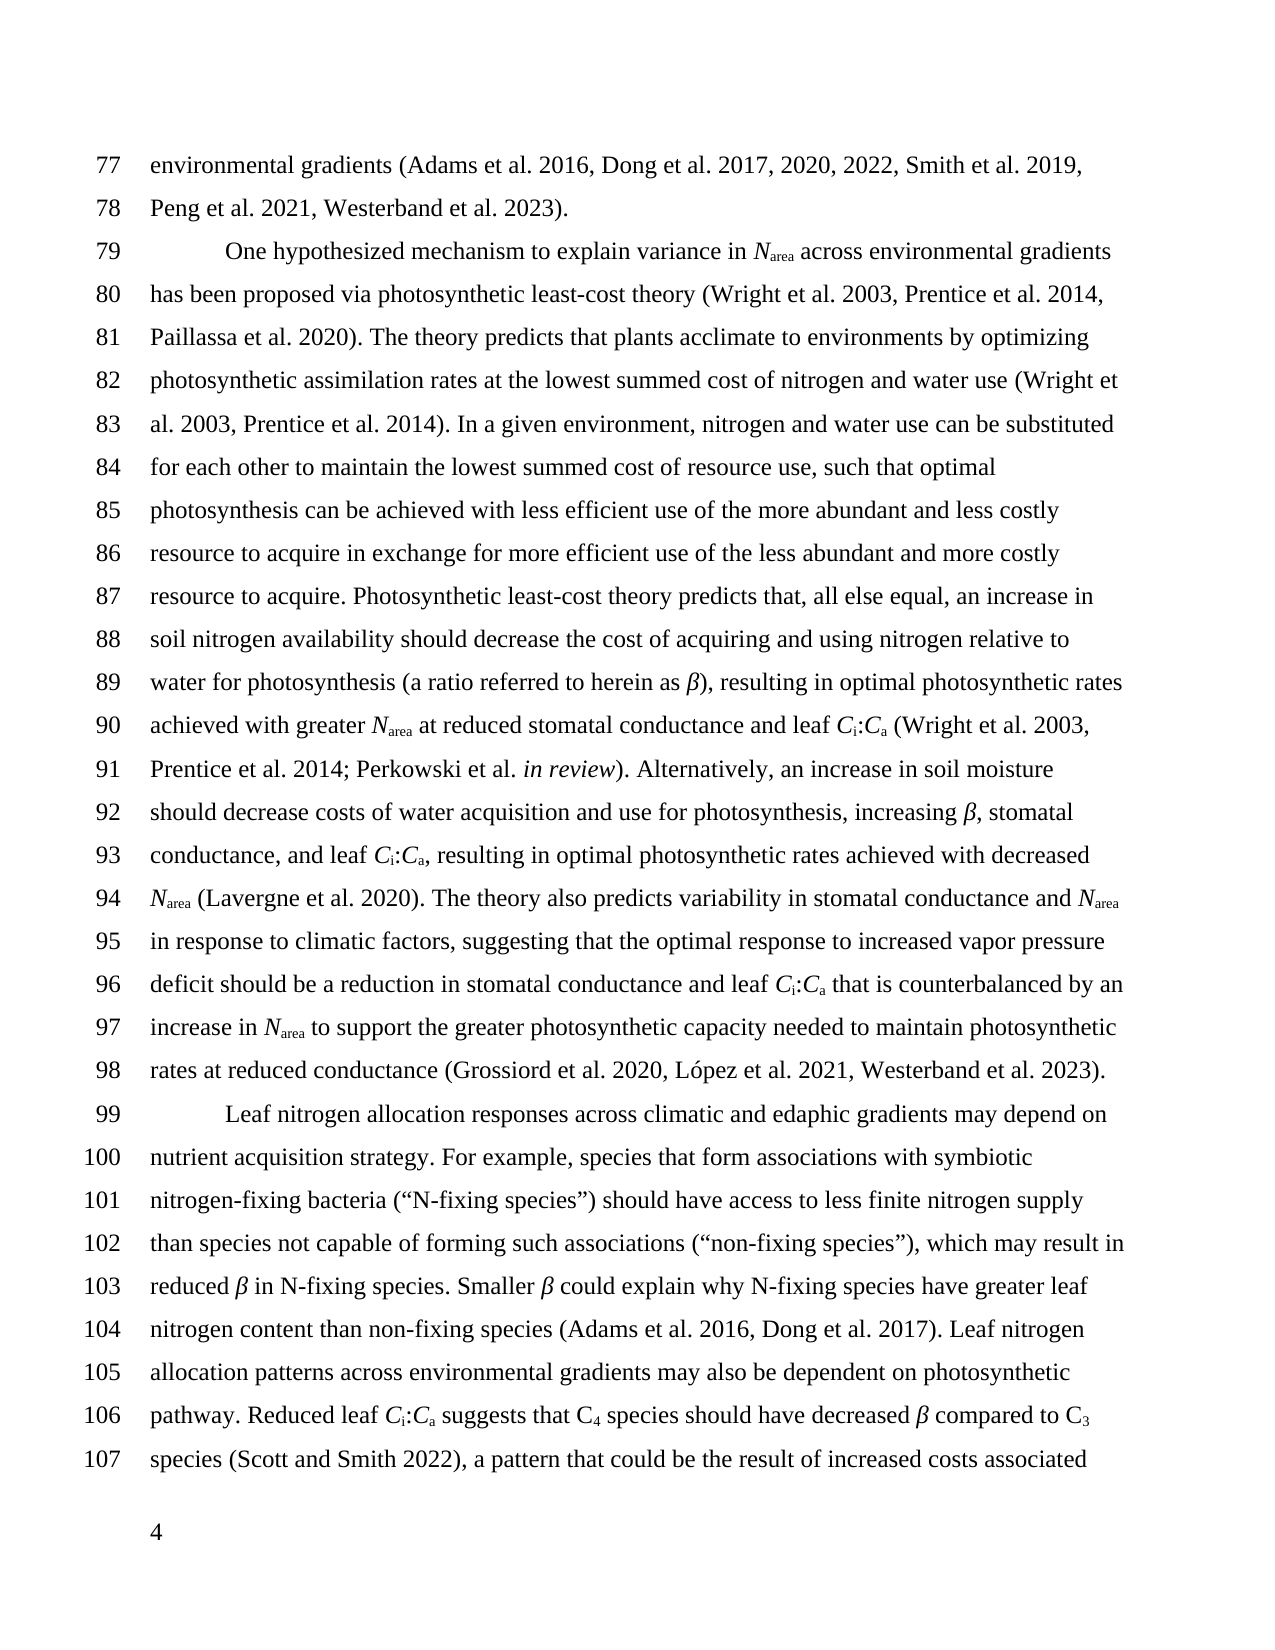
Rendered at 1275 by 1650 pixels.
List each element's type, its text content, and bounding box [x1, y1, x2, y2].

text One hypothesized mechanism to explain variance in Narea across environmental gradients has been proposed via photosynthetic least-cost theory (Wright et al. 2003, Prentice et al. 2014, Paillassa et al. 2020). The theory predicts that plants acclimate to environments by optimizing photosynthetic assimilation rates at the lowest summed cost of nitrogen and water use (Wright et al. 2003, Prentice et al. 2014). In a given environment, nitrogen and water use can be substituted for each other to maintain the lowest summed cost of resource use, such that optimal photosynthesis can be achieved with less efficient use of the more abundant and less costly resource to acquire in exchange for more efficient use of the less abundant and more costly resource to acquire. Photosynthetic least-cost theory predicts that, all else equal, an increase in soil nitrogen availability should decrease the cost of acquiring and using nitrogen relative to water for photosynthesis (a ratio referred to herein as β), resulting in optimal photosynthetic rates achieved with greater Narea at reduced stomatal conductance and leaf Ci:Ca (Wright et al. 2003, Prentice et al. 2014; Perkowski et al. in review). Alternatively, an increase in soil moisture should decrease costs of water acquisition and use for photosynthesis, increasing β, stomatal conductance, and leaf Ci:Ca, resulting in optimal photosynthetic rates achieved with decreased Narea (Lavergne et al. 2020). The theory also predicts variability in stomatal conductance and Narea in response to climatic factors, suggesting that the optimal response to increased vapor pressure deficit should be a reduction in stomatal conductance and leaf Ci:Ca that is counterbalanced by an increase in Narea to support the greater photosynthetic capacity needed to maintain photosynthetic rates at reduced conductance (Grossiord et al. 2020, López et al. 2021, Westerband et al. 2023). [150, 236, 1125, 1084]
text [150, 150, 1125, 222]
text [150, 1099, 1125, 1472]
